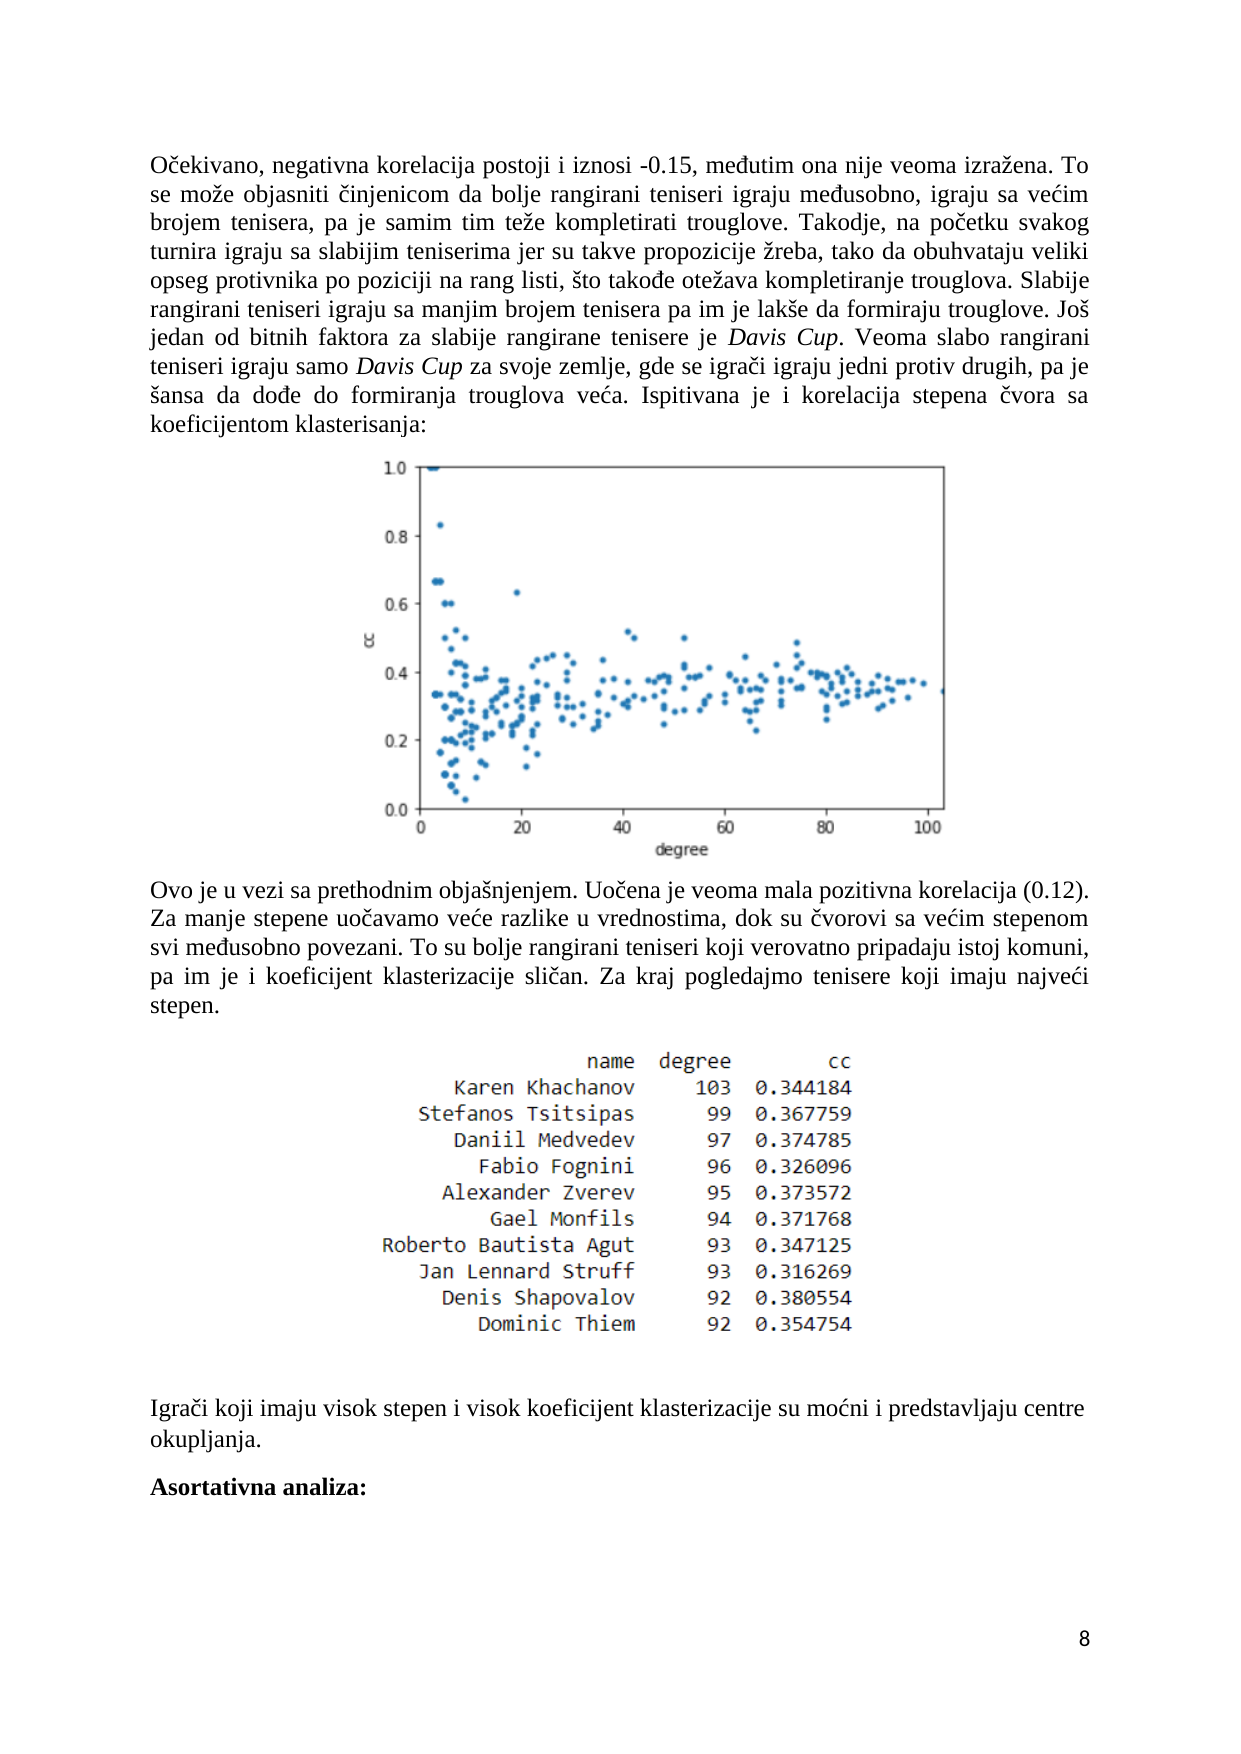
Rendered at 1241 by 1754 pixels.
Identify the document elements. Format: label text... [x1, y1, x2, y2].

text Igrači koji imaju visok stepen i visok koeficijent klasterizacije su moćni i predstavljaju centre okupljanja. [150, 1393, 1090, 1453]
list Ovo je u vezi sa prethodnim objašnjenjem. Uočena je veoma mala pozitivna korelacija (0.12). Za manje stepene uočavamo veće razlike u vrednostima, dok su čvorovi sa većim stepenom svi međusobno povezani. To su bolje rangirani teniseri koji verovatno pripadaju istoj komuni, pa im je i koeficijent klasterizacije sličan. Za kraj pogledajmo tenisere koji imaju najveći stepen. [150, 875, 1090, 1018]
text Asortativna analiza: [150, 1472, 1090, 1500]
picture [367, 1047, 873, 1346]
list Očekivano, negativna korelacija postoji i iznosi -0.15, međutim ona nije veoma izražena. To se može objasniti činjenicom da bolje rangirani teniseri igraju međusobno, igraju sa većim brojem tenisera, pa je samim tim teže kompletirati trouglove. Takodje, na početku svakog turnira igraju sa slabijim teniserima jer su takve propozicije žreba, tako da obuhvataju veliki opseg protivnika po poziciji na rang listi, što takođe otežava kompletiranje trouglova. Slabije rangirani teniseri igraju sa manjim brojem tenisera pa im je lakše da formiraju trouglove. Još jedan od bitnih faktora za slabije rangirane tenisere je Davis Cup. Veoma slabo rangirani teniseri igraju samo Davis Cup za svoje zemlje, gde se igrači igraju jedni protiv drugih, pa je šansa da dođe do formiranja trouglova veća. Ispitivana je i korelacija stepena čvora sa koeficijentom klasterisanja: [150, 150, 1090, 437]
picture [343, 437, 973, 873]
